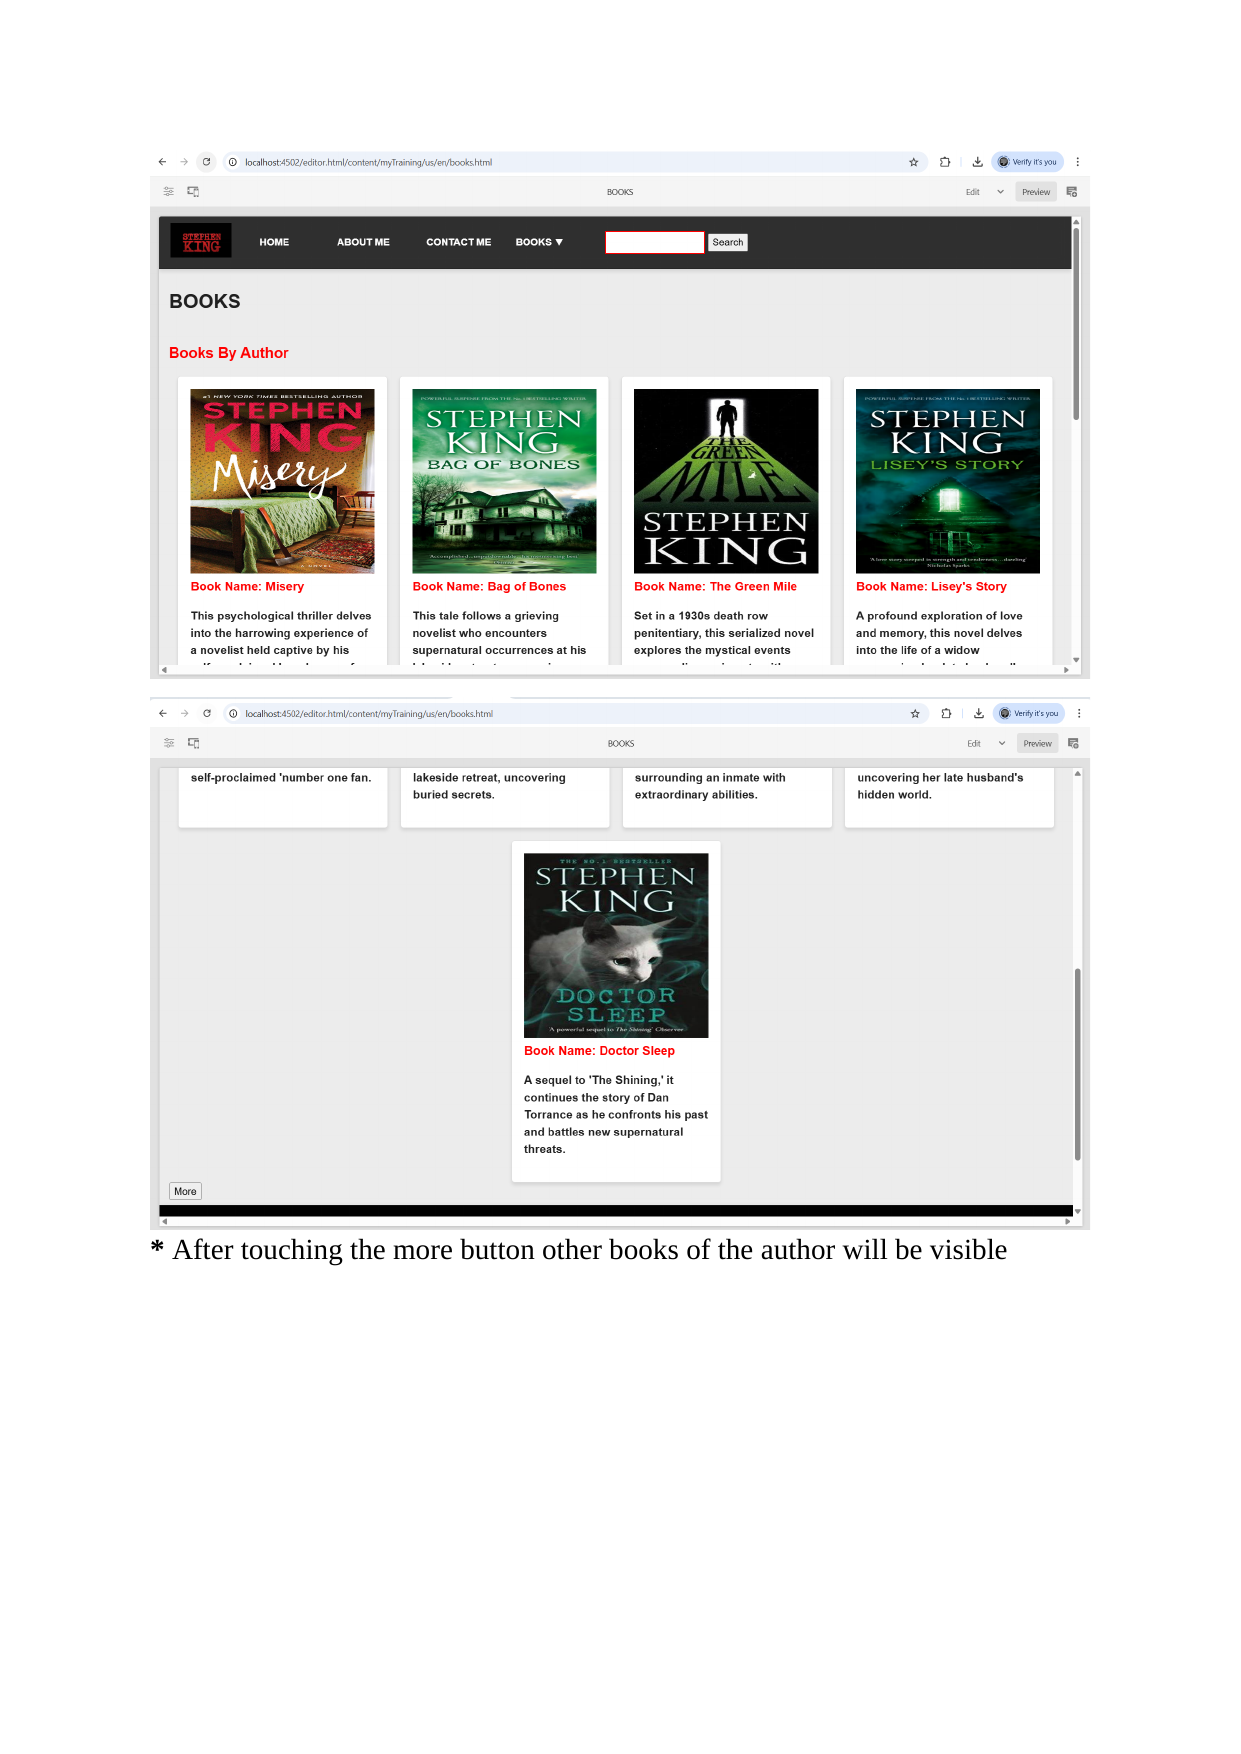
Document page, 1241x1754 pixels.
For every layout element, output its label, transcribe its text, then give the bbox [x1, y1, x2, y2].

picture [150, 697, 1091, 1230]
picture [150, 150, 1091, 679]
text * After touching the more button other books of the author will be visible [150, 1230, 1090, 1266]
